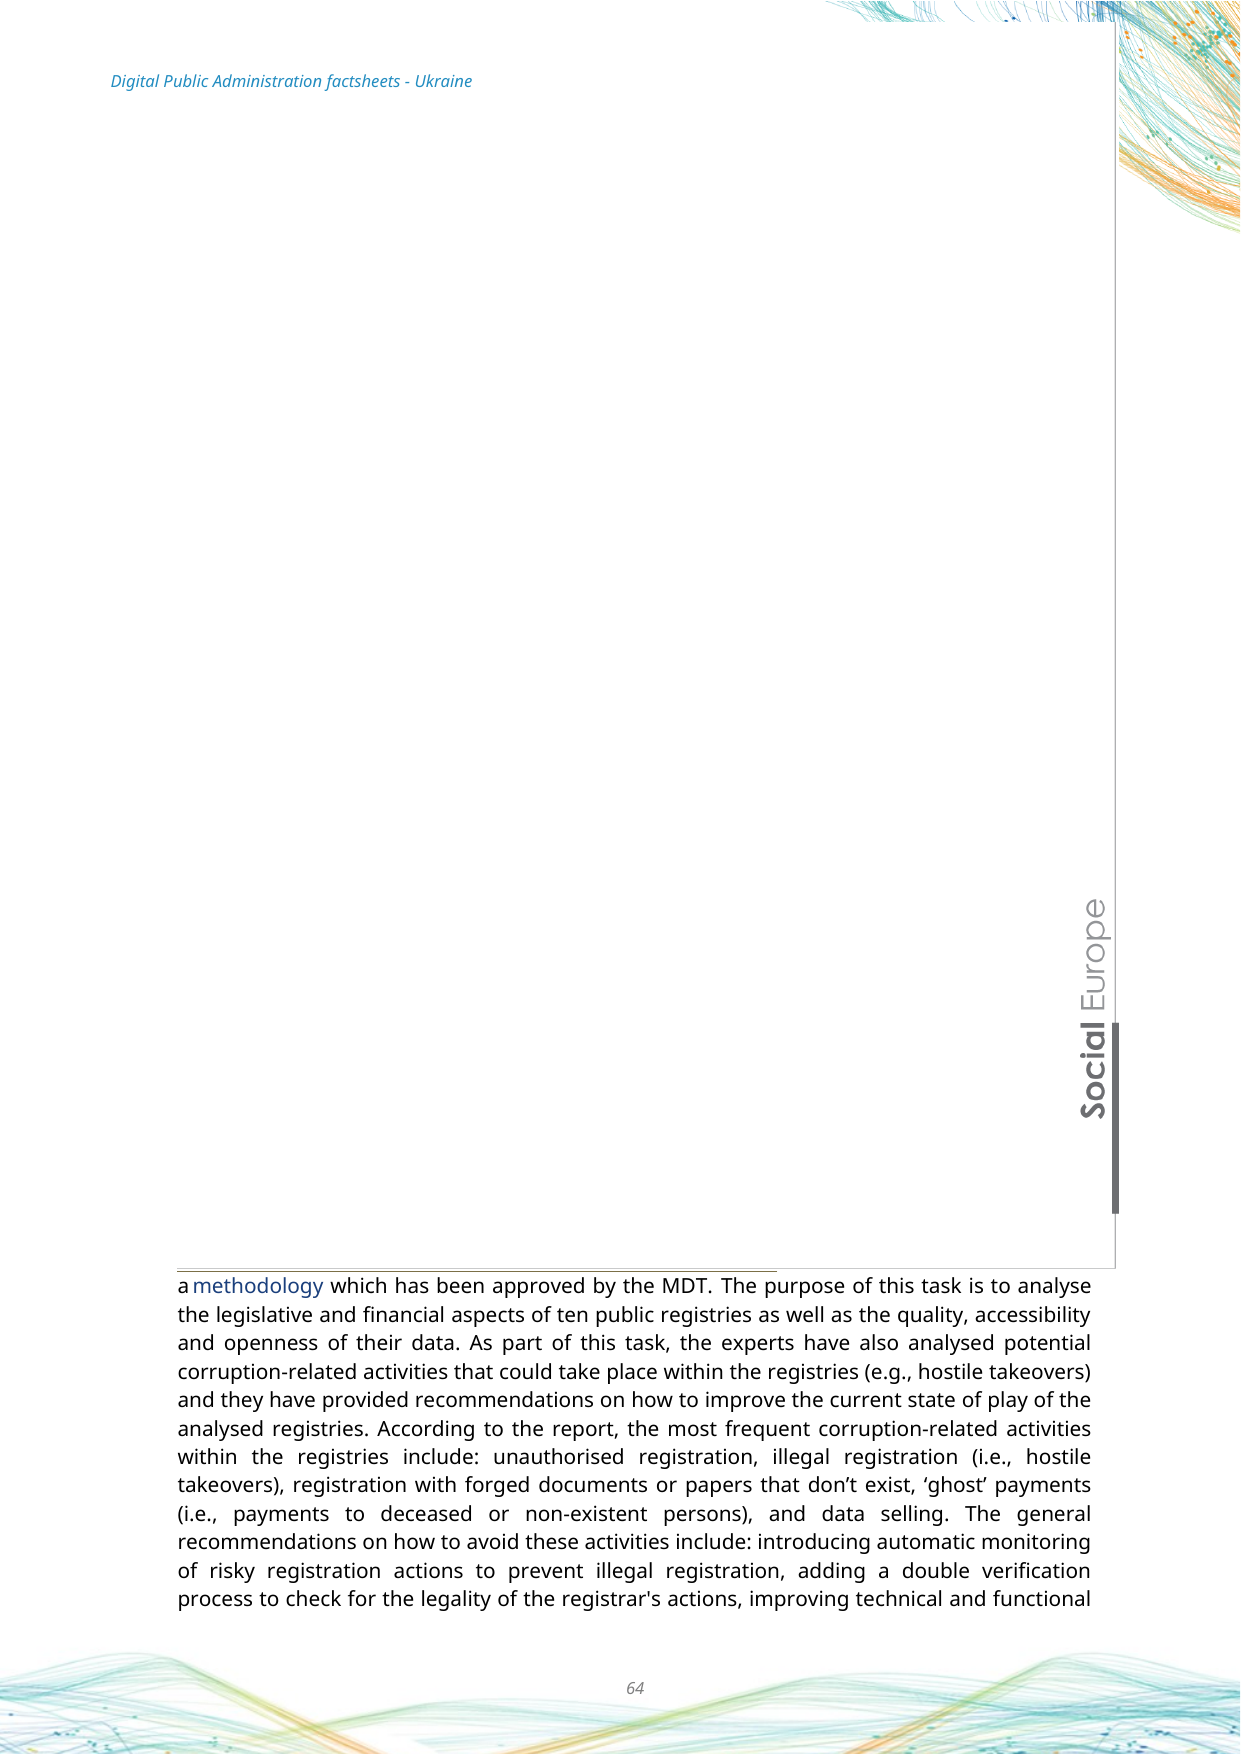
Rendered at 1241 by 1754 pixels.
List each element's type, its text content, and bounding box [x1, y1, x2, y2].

picture [0, 1628, 1241, 1754]
text In July 2021, the MDT prepared a report on the anti-corruption analysis of ten selected registries (both in Ukrainian and English). The analysis is being conducted using a methodology which has been approved by the MDT. The purpose of this task is to analyse the legislative and financial aspects of ten public registries as well as the quality, accessibility and openness of their data. As part of this task, the experts have also analysed potential corruption-related activities that could take place within the registries (e.g., hostile takeovers) and they have provided recommendations on how to improve the current state of play of the analysed registries. According to the report, the most frequent corruption-related activities within the registries include: unauthorised registration, illegal registration (i.e., hostile takeovers), registration with forged documents or papers that don’t exist, ‘ghost’ payments (i.e., payments to deceased or non-existent persons), and data selling. The general recommendations on how to avoid these activities include: introducing automatic monitoring of risky registration actions to prevent illegal registration, adding a double verification process to check for the legality of the registrar's actions, improving technical and functional properties of registry software and its interactions with users (technical support); improving and centralising the management system of state registries (i.e. developing a single legislation framework, introducing a national system of accounting for intellectual property rights to State registry software and for licenses) and others. More detailed recommendations for each of the analysed registries can be found in the report. [177, 1272, 1092, 1613]
picture [177, 1, 1241, 1269]
